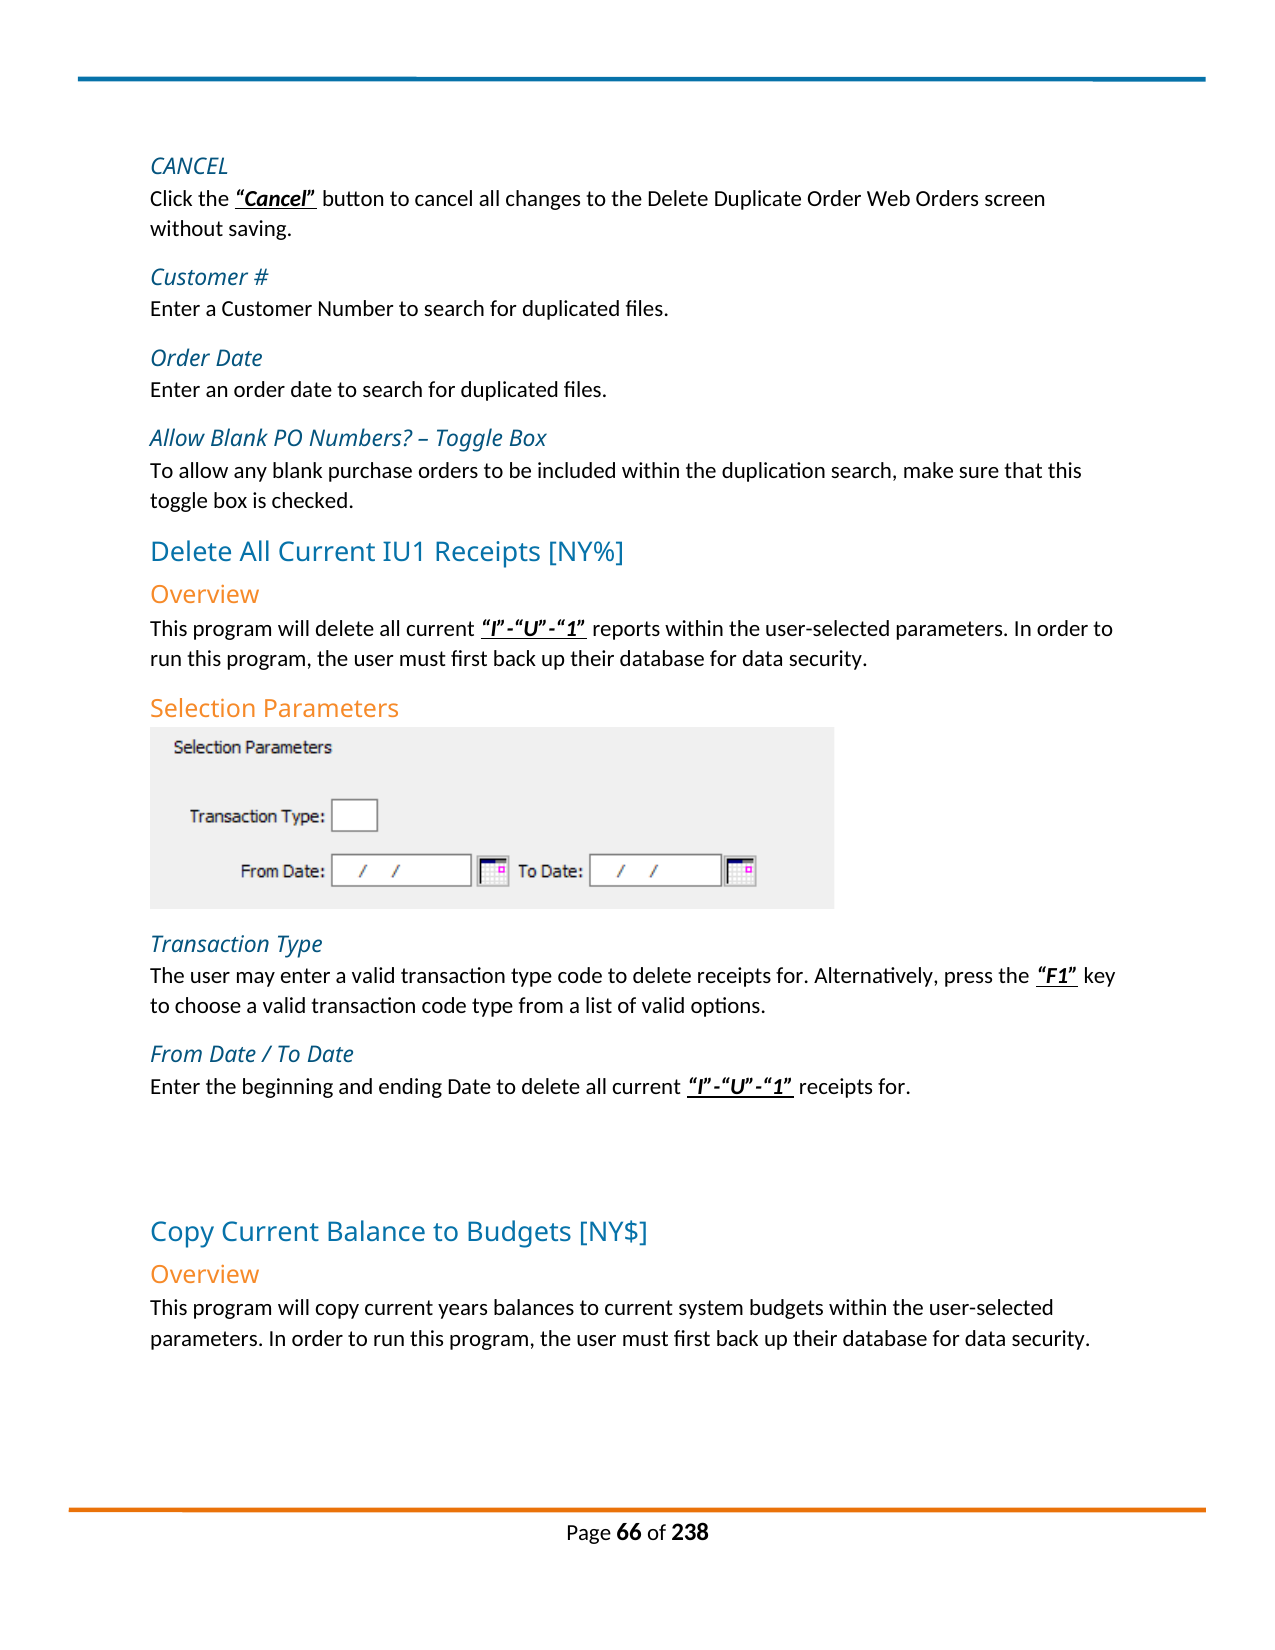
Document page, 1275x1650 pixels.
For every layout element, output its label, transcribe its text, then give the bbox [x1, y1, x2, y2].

subtitle From Date / To Date [150, 1038, 1125, 1070]
subtitle Transaction Type [150, 928, 1125, 959]
text To allow any blank purchase orders to be included within the duplication search, make sure that this toggle box is checked. [150, 456, 1125, 514]
subtitle Overview [150, 577, 1125, 611]
text This program will copy current years balances to current system budgets within the user-selected parameters. In order to run this program, the user must first back up their database for data security. [150, 1293, 1125, 1352]
subtitle CANCEL [150, 150, 1125, 181]
subtitle Copy Current Balance to Budgets [NY$] [150, 1213, 1125, 1250]
subtitle Overview [150, 1257, 1125, 1291]
text Enter an order date to search for duplicated files. [150, 375, 1125, 403]
subtitle Delete All Current IU1 Receipts [NY%] [150, 533, 1125, 570]
subtitle Order Date [150, 341, 1125, 373]
text Enter the beginning and ending Date to delete all current “I”-“U”-“1” receipts for. [150, 1072, 1125, 1100]
subtitle Selection Parameters [150, 691, 1125, 725]
subtitle Allow Blank PO Numbers? – Toggle Box [150, 422, 1125, 453]
text Click the “Cancel” button to cancel all changes to the Delete Duplicate Order Web Orders screen without saving. [150, 184, 1125, 242]
text This program will delete all current “I”-“U”-“1” reports within the user-selected parameters. In order to run this program, the user must first back up their database for data security. [150, 614, 1125, 672]
picture [150, 727, 835, 909]
text The user may enter a valid transaction type code to delete receipts for. Alternatively, press the “F1” key to choose a valid transaction code type from a list of valid options. [150, 961, 1125, 1019]
text Enter a Customer Number to search for duplicated files. [150, 294, 1125, 323]
subtitle Customer # [150, 261, 1125, 292]
